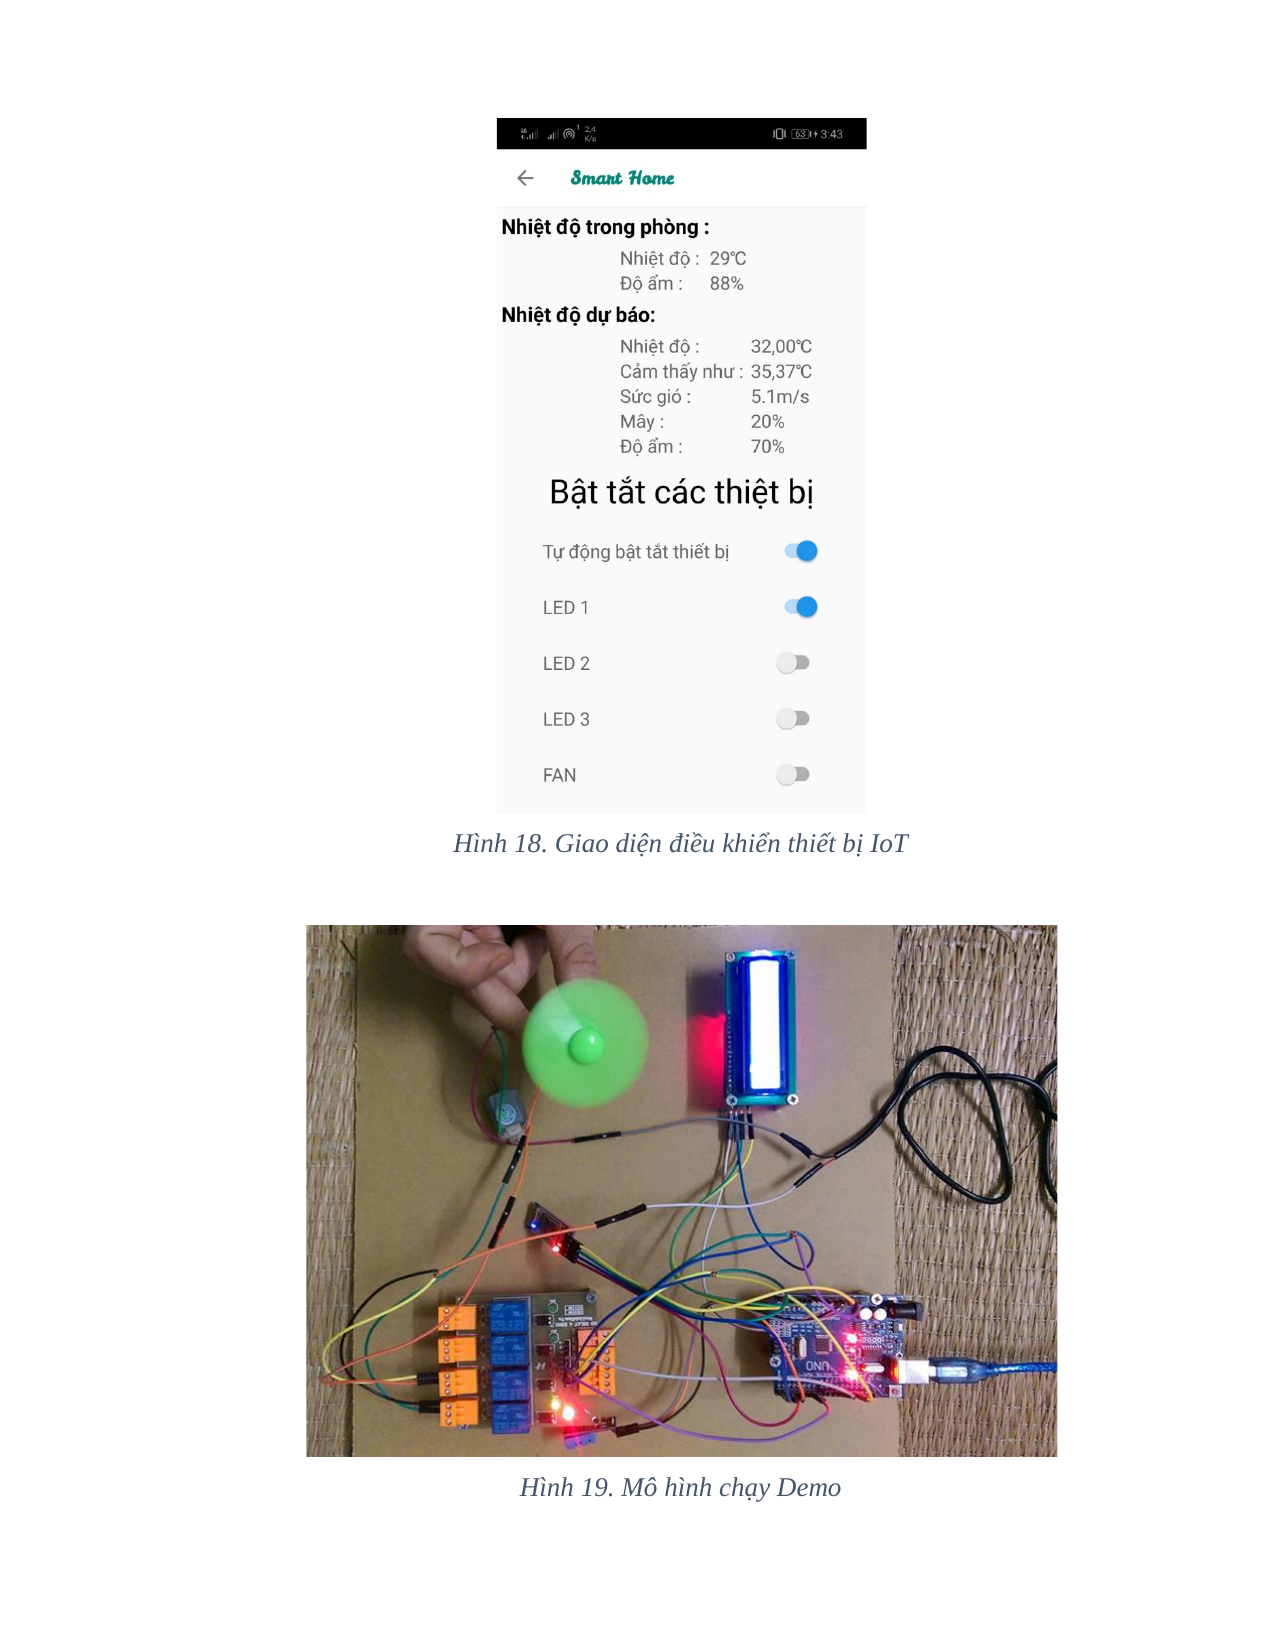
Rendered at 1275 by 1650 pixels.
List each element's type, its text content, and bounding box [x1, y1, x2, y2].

picture [496, 118, 867, 814]
text Hình 19. Mô hình chạy Demo [177, 1471, 1186, 1502]
text Hình 18. Giao diện điều khiển thiết bị IoT [177, 827, 1186, 858]
picture [306, 925, 1058, 1457]
